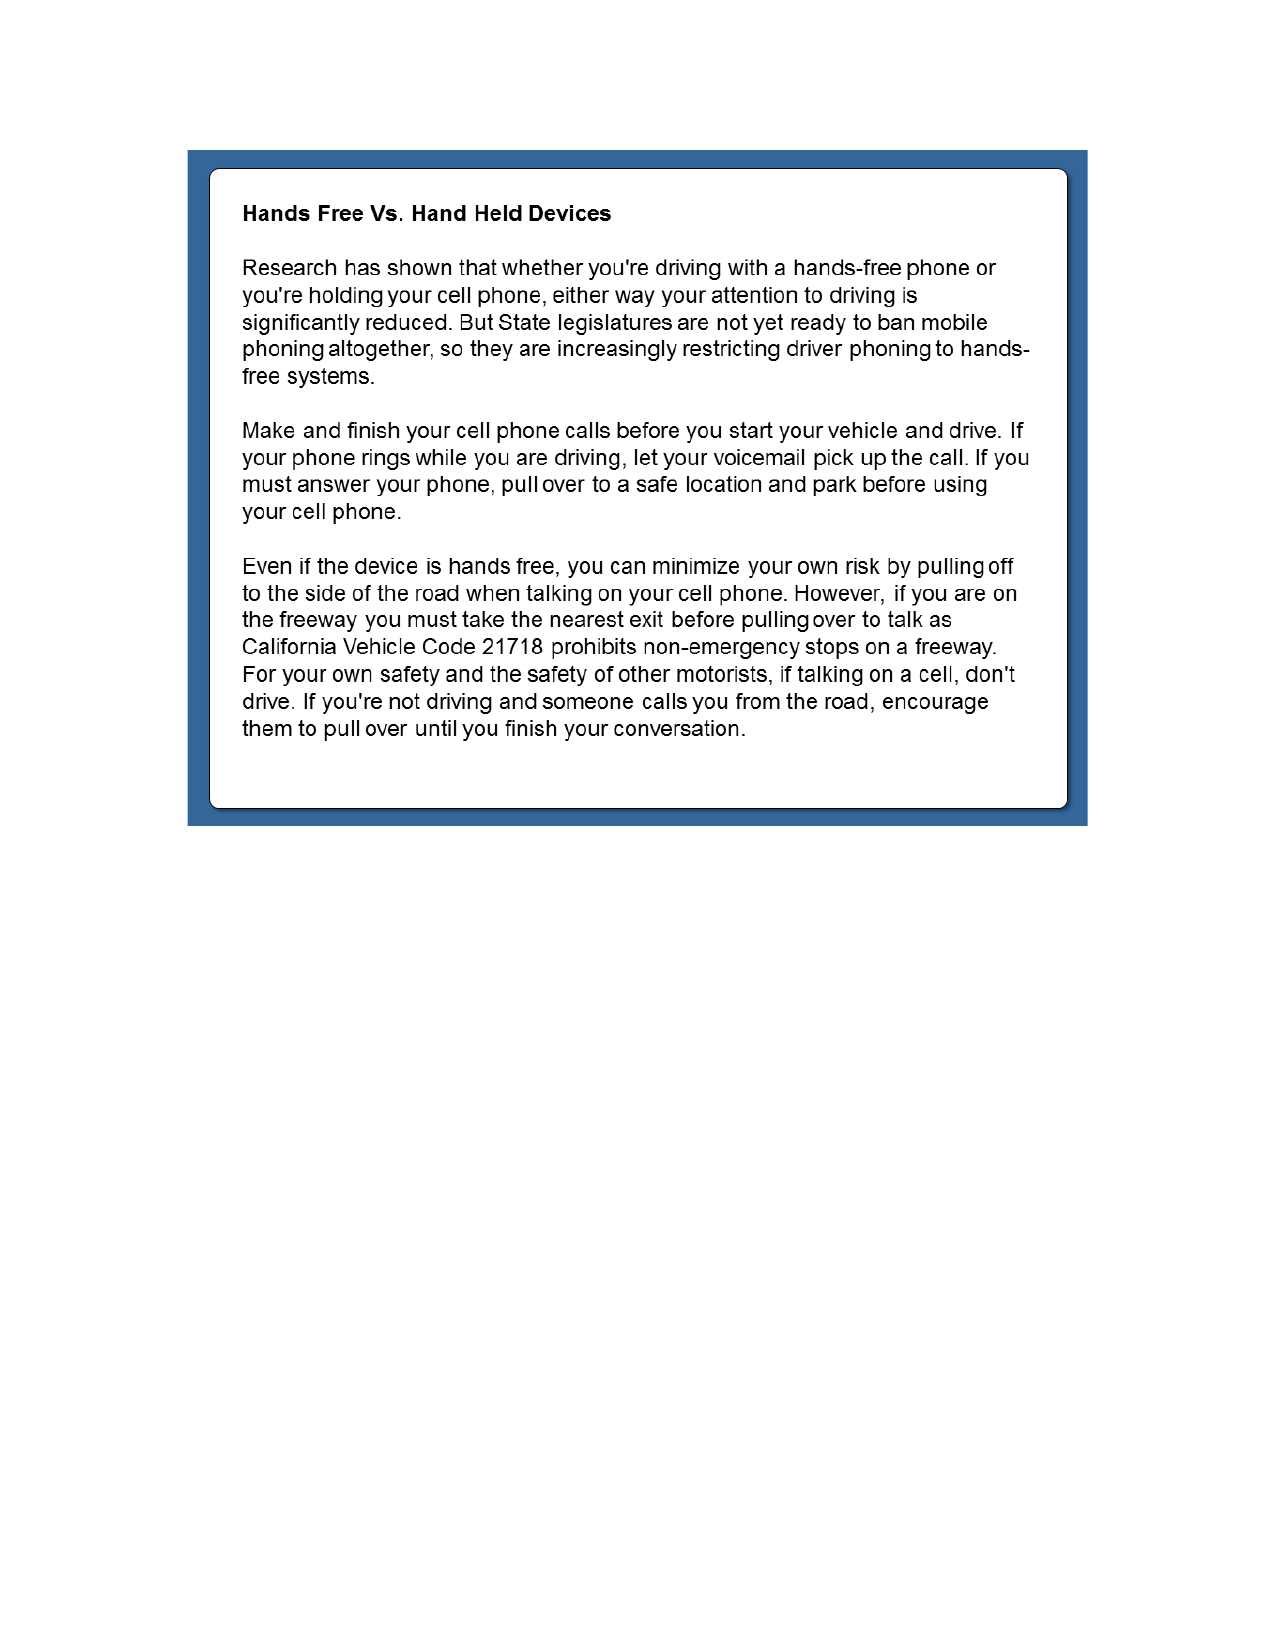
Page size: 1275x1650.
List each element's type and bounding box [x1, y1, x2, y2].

picture [187, 150, 1088, 826]
